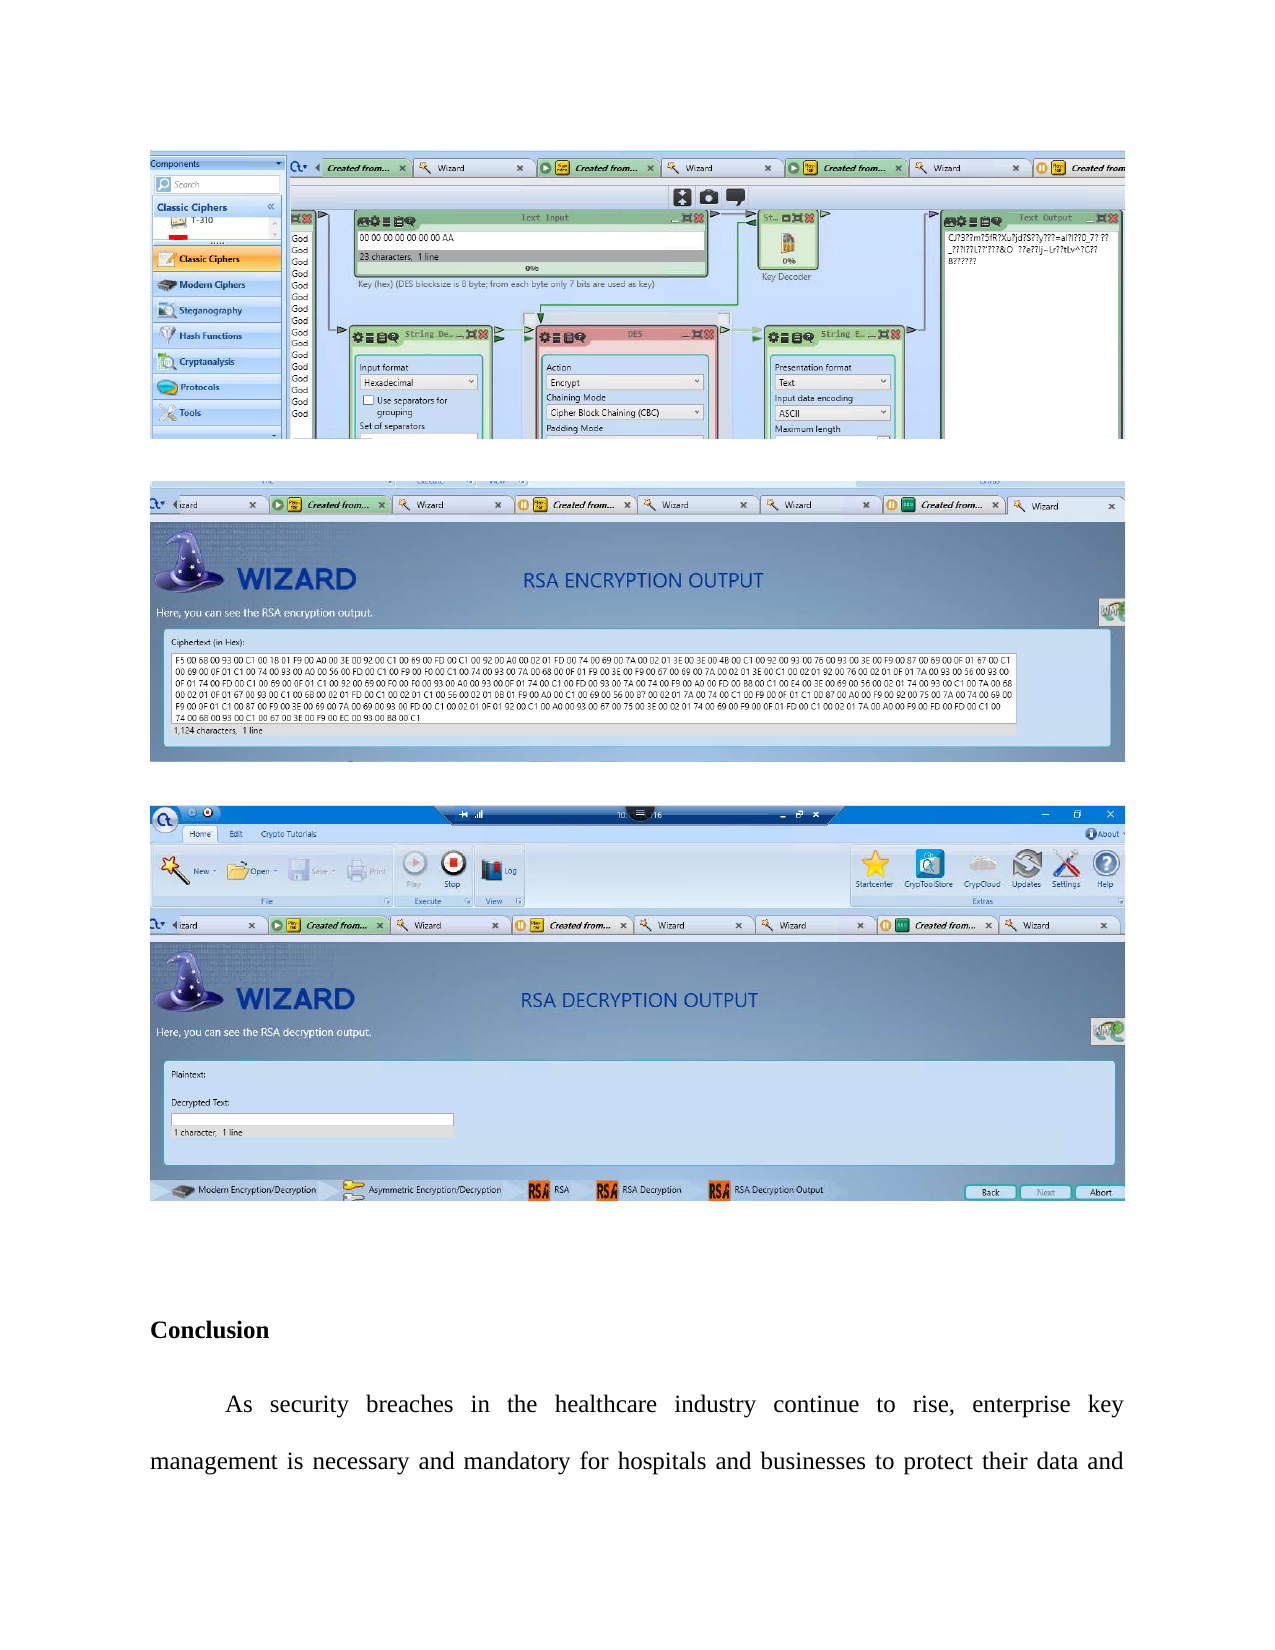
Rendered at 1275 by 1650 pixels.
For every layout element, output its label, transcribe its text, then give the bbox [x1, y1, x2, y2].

text Conclusion [150, 1315, 1125, 1343]
picture [150, 481, 1125, 762]
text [150, 1389, 1125, 1475]
picture [150, 150, 1125, 439]
picture [150, 805, 1125, 1201]
